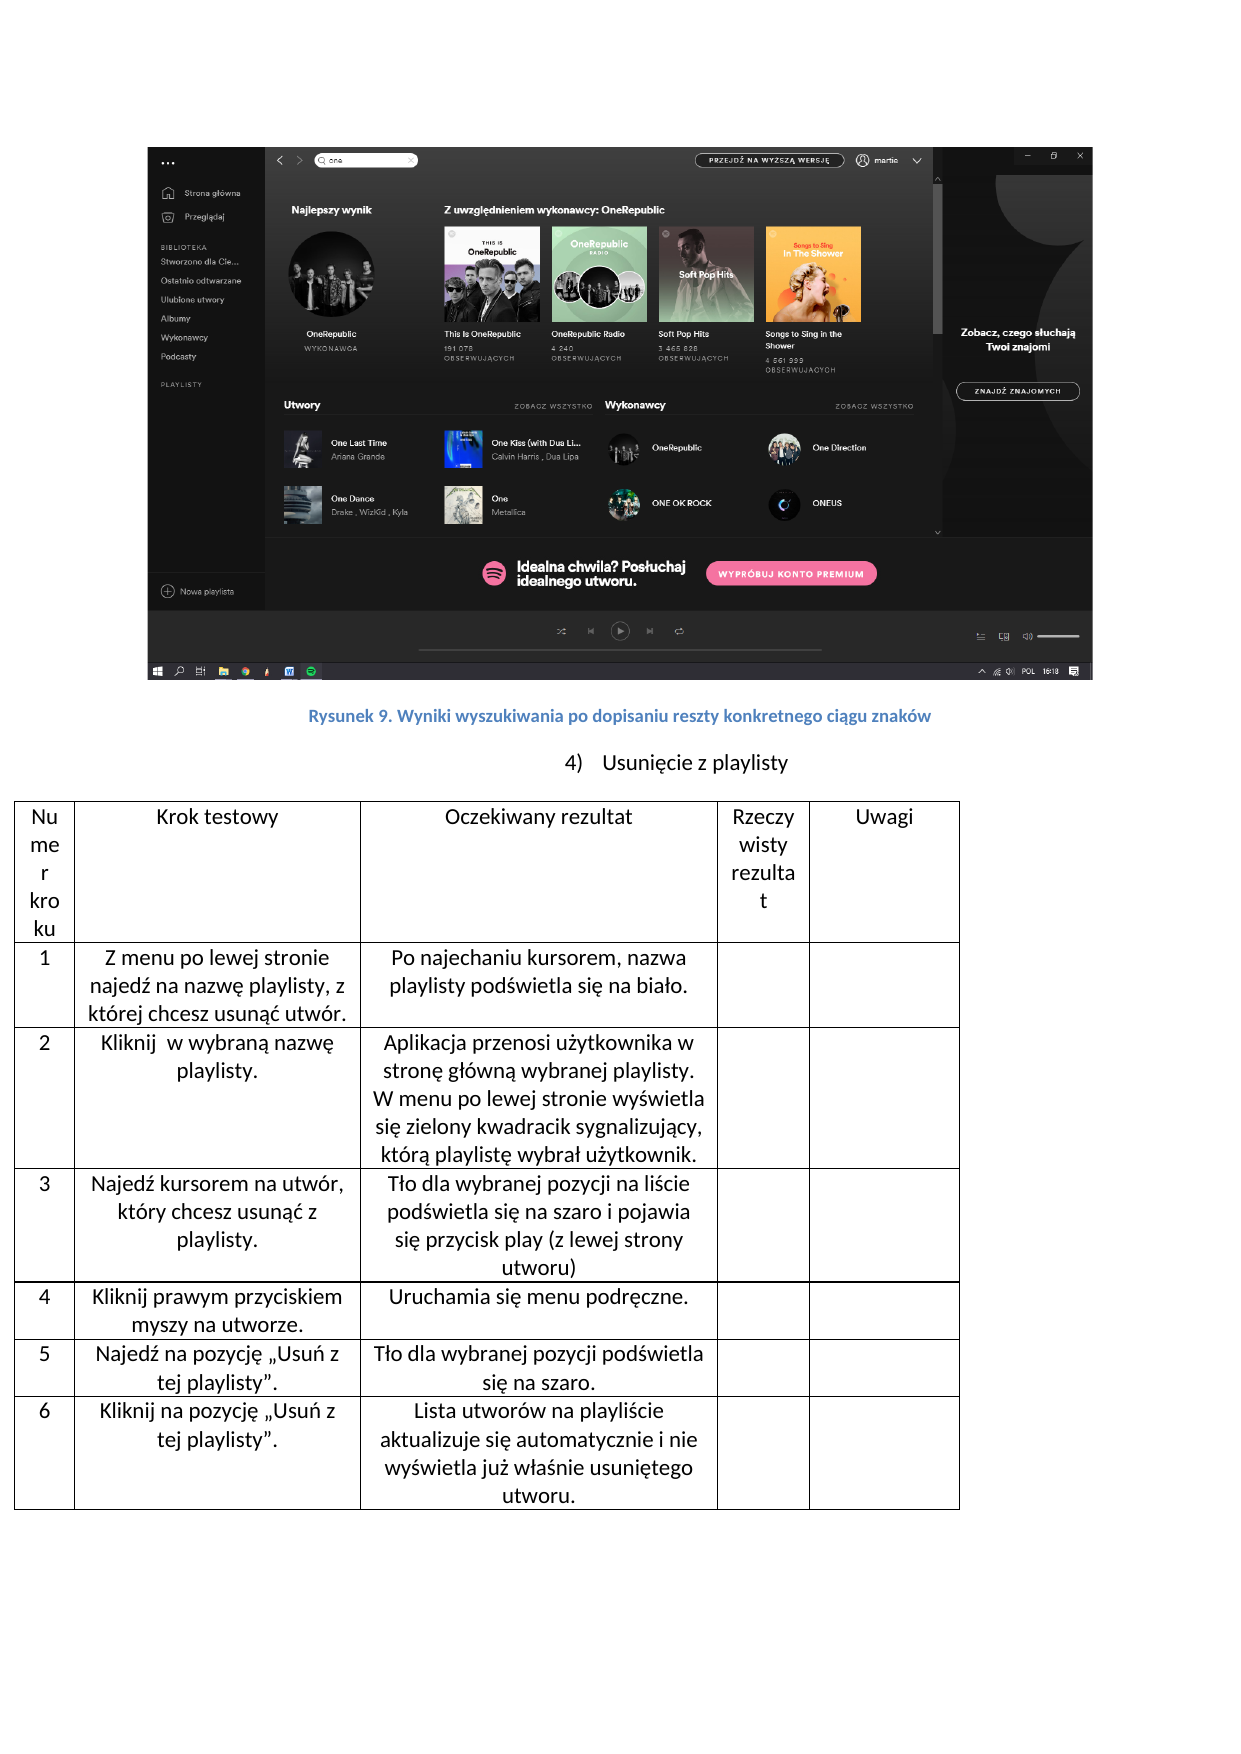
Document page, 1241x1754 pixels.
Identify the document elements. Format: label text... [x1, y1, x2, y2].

table_cell Po najechaniu kursorem, nazwa playlisty podświetla się na biało. [361, 943, 717, 1027]
table_cell Z menu po lewej stronie najedź na nazwę playlisty, z której chcesz usunąć utwór. [75, 943, 360, 1027]
table_cell 4 [15, 1283, 74, 1338]
table_header Uwagi [810, 802, 959, 942]
table_cell 3 [15, 1169, 74, 1281]
table_cell [810, 1340, 959, 1396]
table_header Numer kroku [15, 802, 74, 942]
table_cell Kliknij na pozycję „Usuń z tej playlisty”. [75, 1397, 360, 1509]
table_cell 6 [15, 1397, 74, 1509]
table_cell [810, 1028, 959, 1168]
table_cell Najedź na pozycję „Usuń z tej playlisty”. [75, 1340, 360, 1396]
table_cell Kliknij w wybraną nazwę playlisty. [75, 1028, 360, 1168]
table_cell Najedź kursorem na utwór, który chcesz usunąć z playlisty. [75, 1169, 360, 1281]
table_header Oczekiwany rezultat [361, 802, 717, 942]
table_cell 1 [15, 943, 74, 1027]
table_cell [810, 1283, 959, 1338]
list Usunięcie z playlisty [260, 748, 1093, 776]
table_cell [718, 1169, 809, 1281]
table_cell [810, 943, 959, 1027]
table_cell [810, 1169, 959, 1281]
table_cell [718, 1397, 809, 1509]
table_cell Aplikacja przenosi użytkownika w stronę główną wybranej playlisty. W menu po lewej stronie wyświetla się zielony kwadracik sygnalizujący, którą playlistę wybrał użytkownik. [361, 1028, 717, 1168]
picture [147, 147, 1093, 680]
table_cell Kliknij prawym przyciskiem myszy na utworze. [75, 1283, 360, 1338]
table_cell [718, 1340, 809, 1396]
table_cell [718, 1283, 809, 1338]
table_cell Uruchamia się menu podręczne. [361, 1283, 717, 1338]
table_cell [810, 1397, 959, 1509]
table_cell [718, 943, 809, 1027]
table_cell 5 [15, 1340, 74, 1396]
table_cell Lista utworów na playliście aktualizuje się automatycznie i nie wyświetla już właśnie usuniętego utworu. [361, 1397, 717, 1509]
table_cell [718, 1028, 809, 1168]
table_cell Tło dla wybranej pozycji na liście podświetla się na szaro i pojawia się przycisk play (z lewej strony utworu) [361, 1169, 717, 1281]
table_cell 2 [15, 1028, 74, 1168]
table_header Rzeczywisty rezultat [718, 802, 809, 942]
table_cell Tło dla wybranej pozycji podświetla się na szaro. [361, 1340, 717, 1396]
table_header Krok testowy [75, 802, 360, 942]
